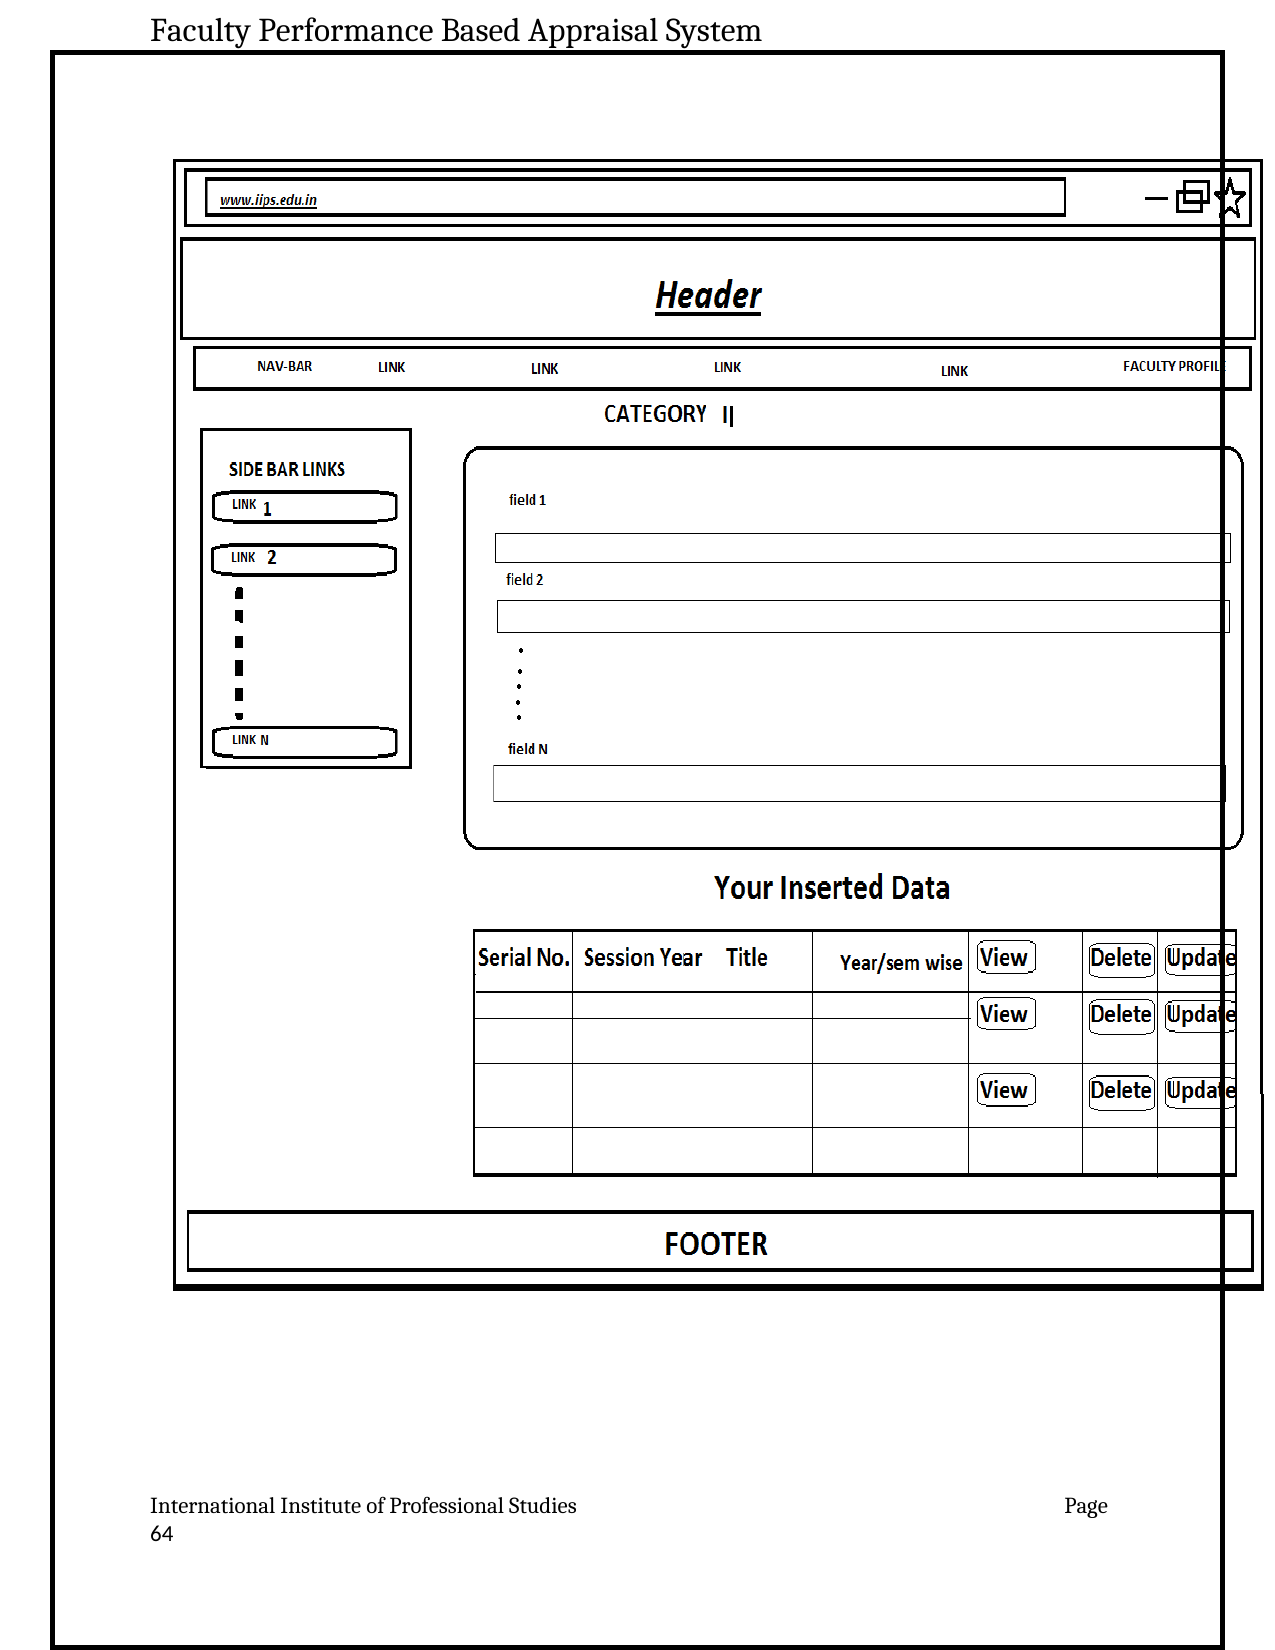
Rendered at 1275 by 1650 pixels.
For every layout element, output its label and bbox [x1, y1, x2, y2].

picture [150, 150, 1220, 1451]
picture [1225, 150, 1274, 1451]
